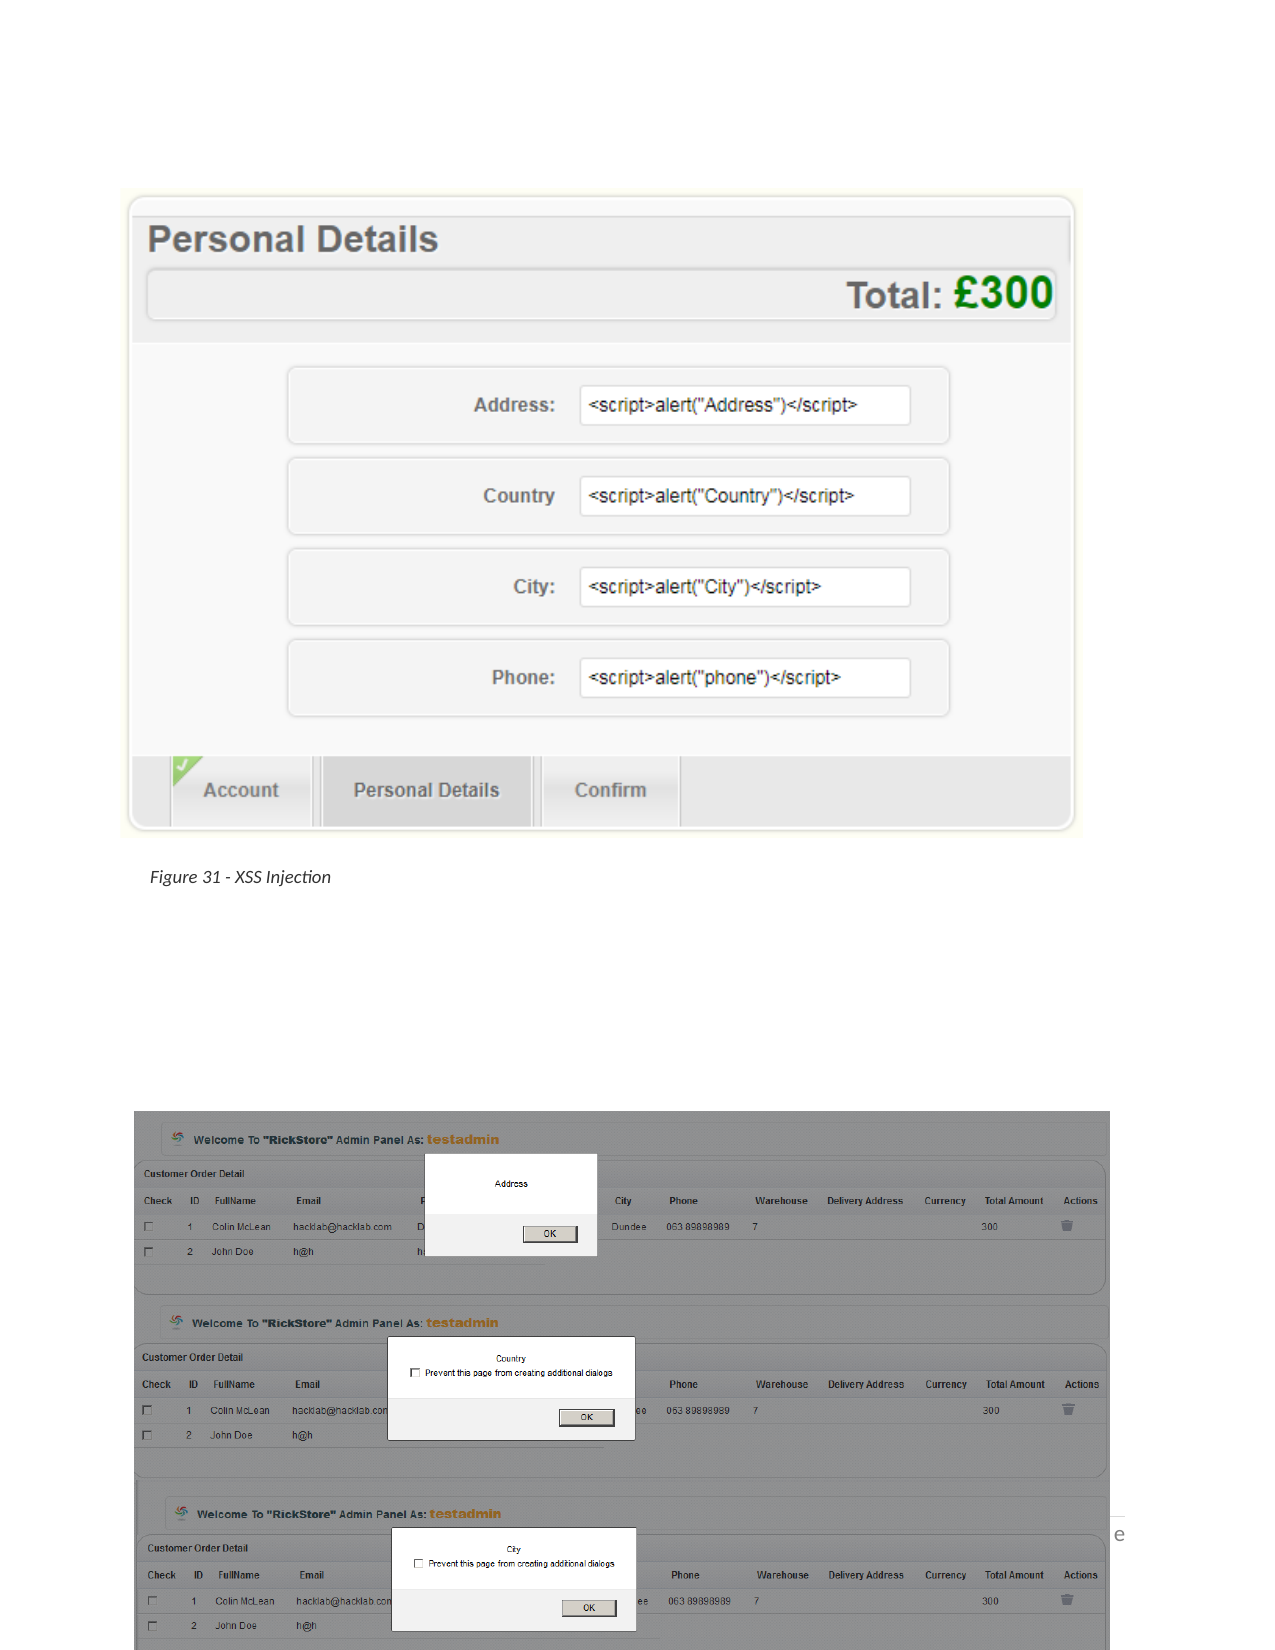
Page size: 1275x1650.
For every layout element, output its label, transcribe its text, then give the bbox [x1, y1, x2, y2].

picture [134, 1111, 1110, 1650]
picture [120, 188, 1083, 838]
